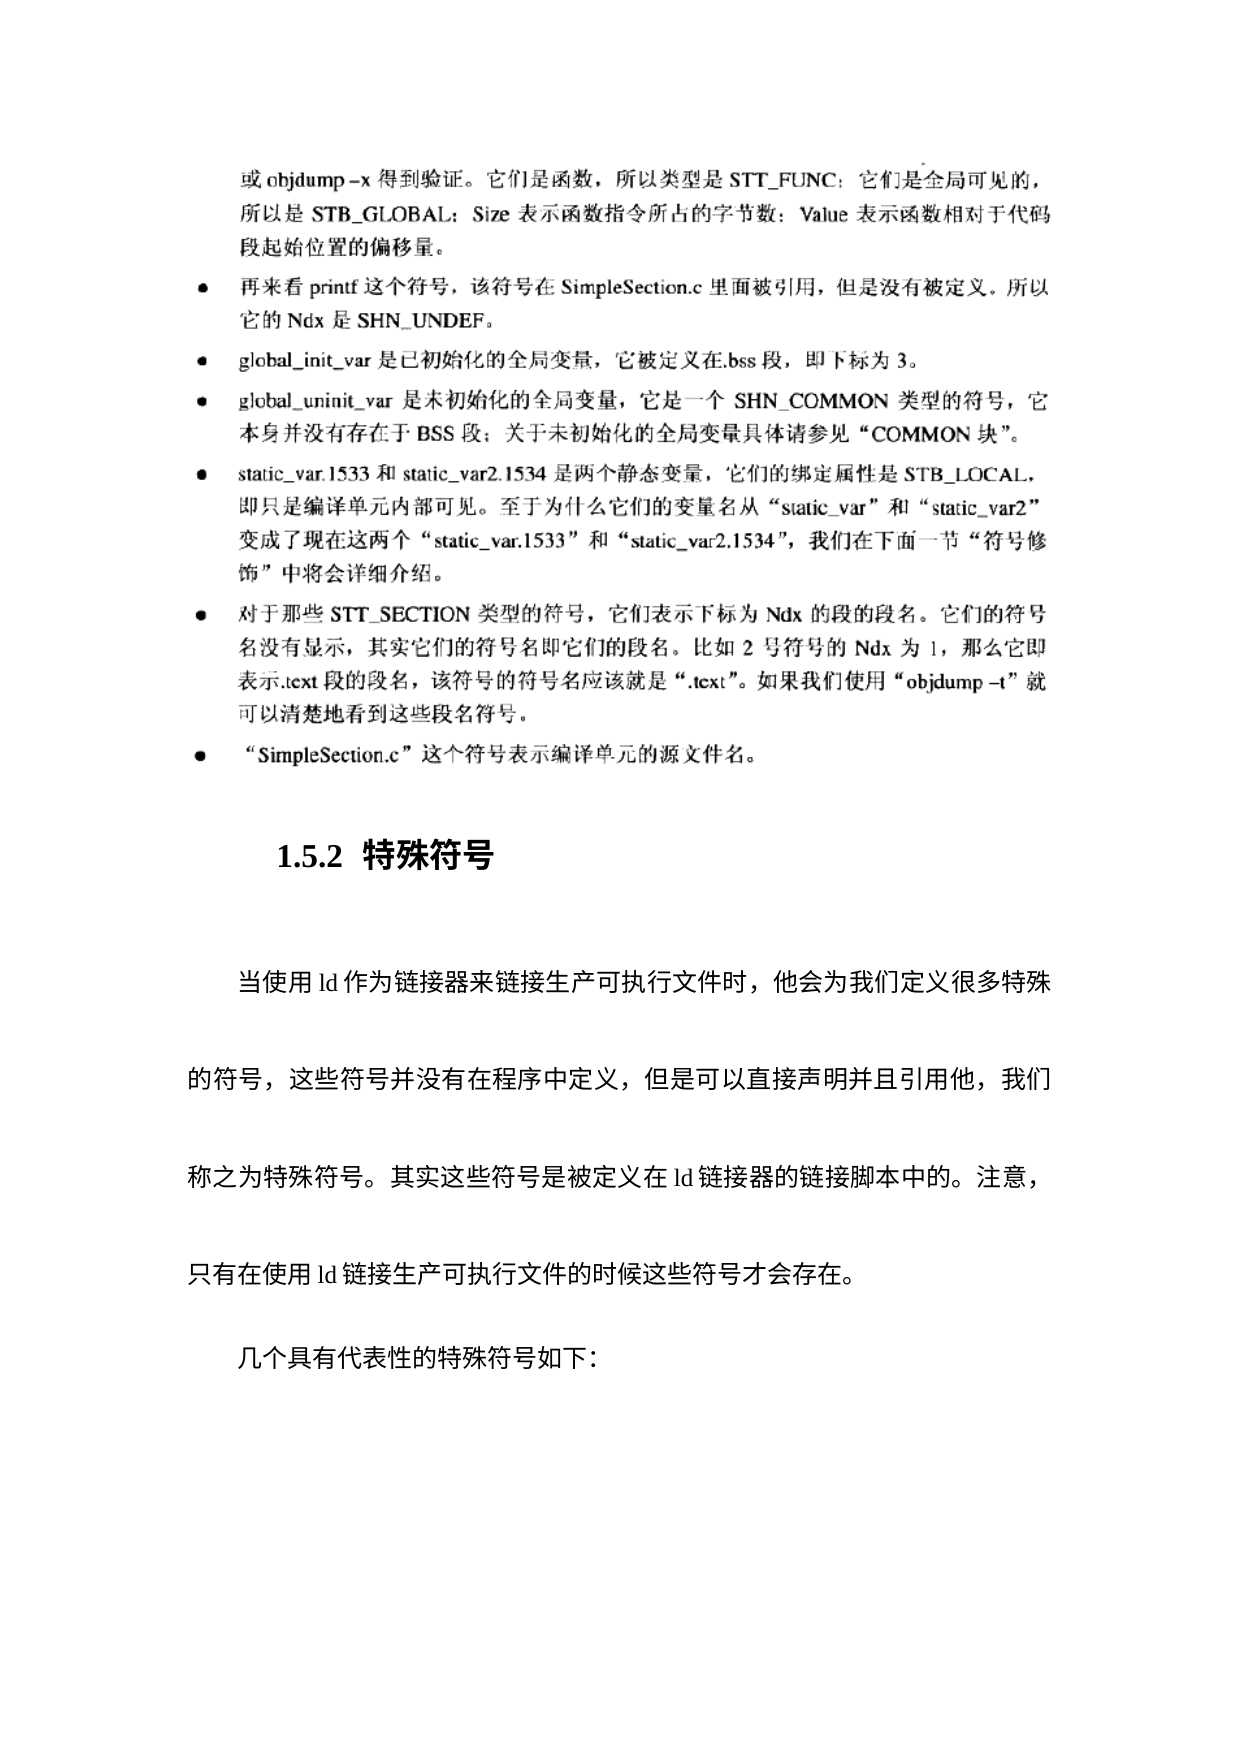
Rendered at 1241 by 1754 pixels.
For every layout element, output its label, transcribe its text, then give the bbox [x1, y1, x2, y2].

picture [187, 162, 1053, 769]
text 几个具有代表性的特殊符号如下： [187, 1324, 1053, 1389]
subtitle 特殊符号 [276, 821, 1028, 886]
text 当使用ld作为链接器来链接生产可执行文件时，他会为我们定义很多特殊的符号，这些符号并没有在程序中定义，但是可以直接声明并且引用他，我们称之为特殊符号。其实这些符号是被定义在ld链接器的链接脚本中的。注意，只有在使用ld链接生产可执行文件的时候这些符号才会存在。 [187, 948, 1053, 1306]
